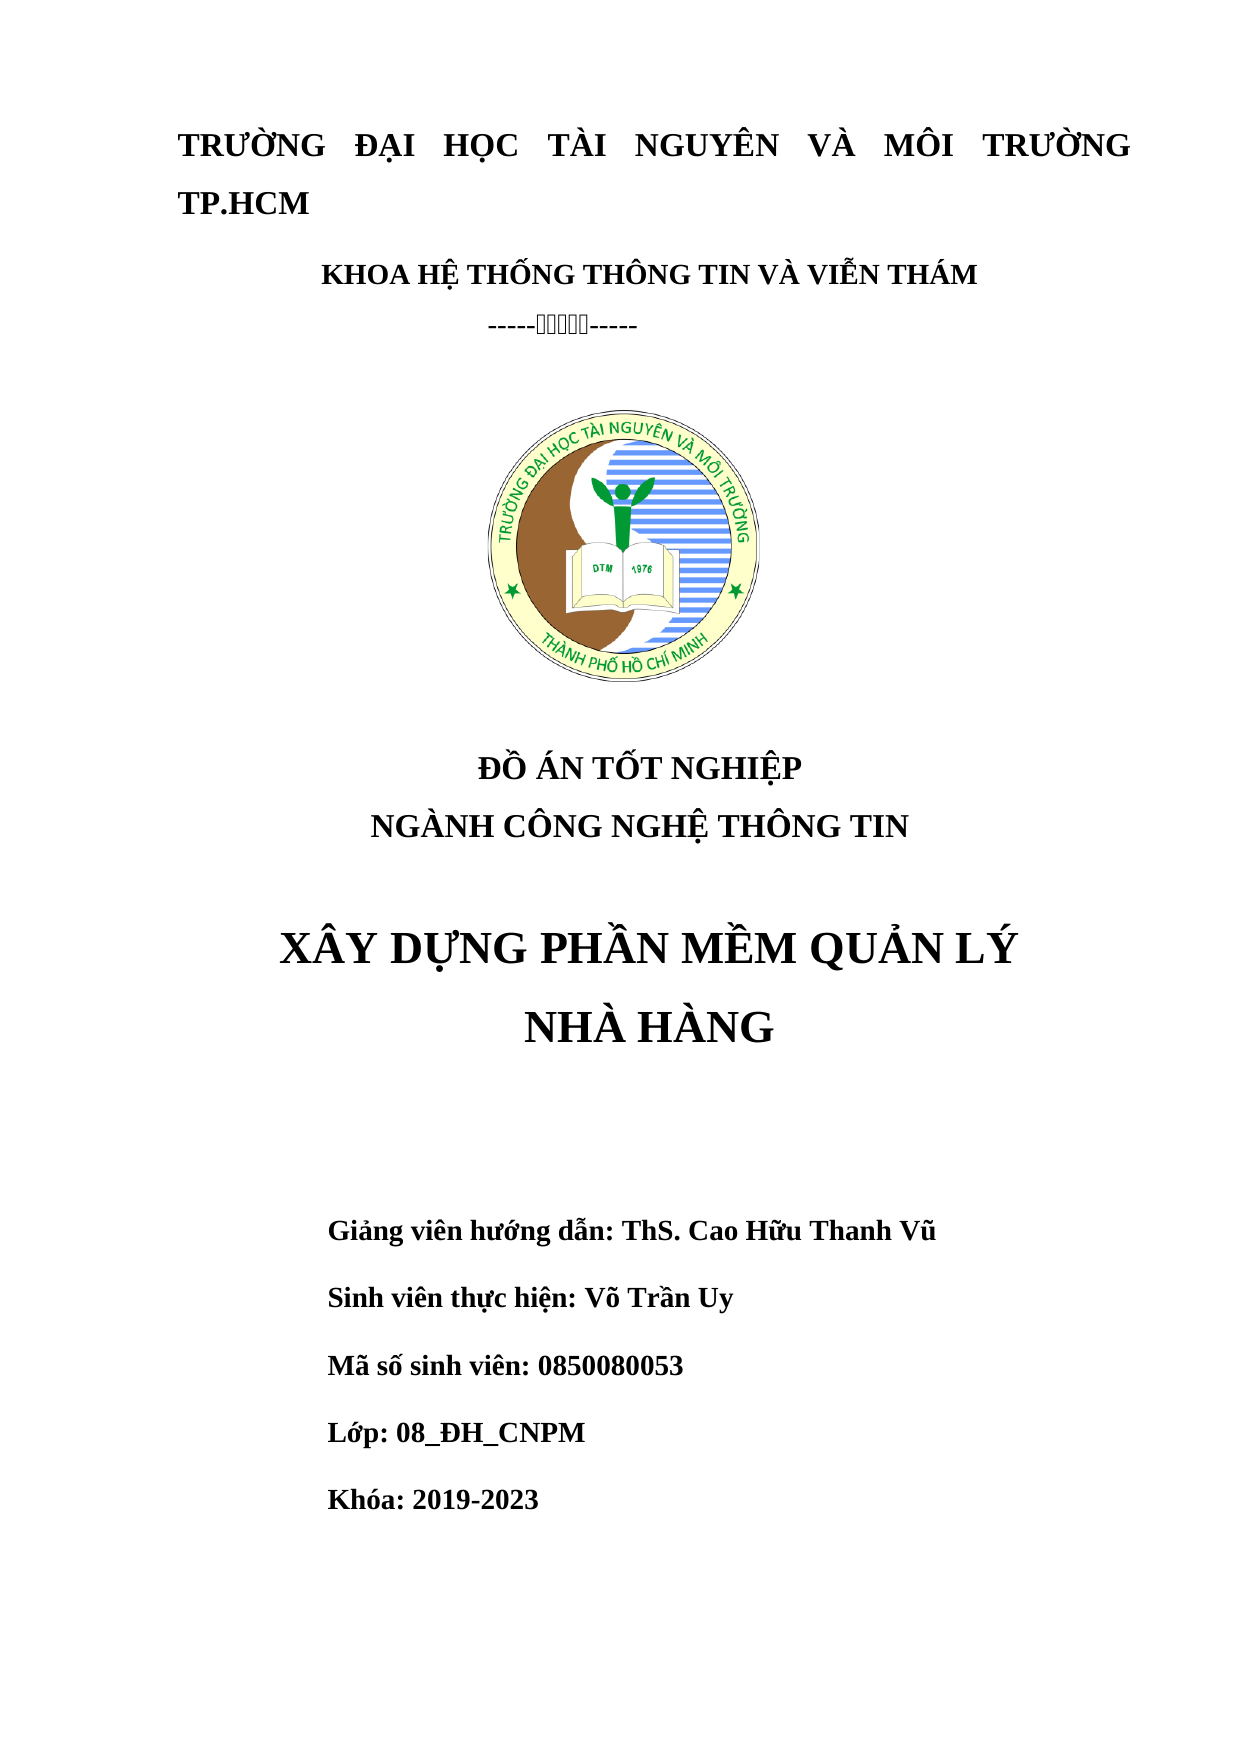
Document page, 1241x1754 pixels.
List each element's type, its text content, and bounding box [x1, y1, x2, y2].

text Lớp: 08_ĐH_CNPM [327, 1415, 1122, 1448]
text Mã số sinh viên: 0850080053 [327, 1348, 1122, 1381]
text TRƯỜNG ĐẠI HỌC TÀI NGUYÊN VÀ MÔI TRƯỜNG TP.HCM [177, 126, 1132, 221]
text Sinh viên thực hiện: Võ Trần Uy [327, 1281, 1122, 1314]
text ĐỒ ÁN TỐT NGHIỆP [177, 748, 1102, 787]
text ---------- [177, 307, 1122, 341]
text Giảng viên hướng dẫn: ThS. Cao Hữu Thanh Vũ [327, 1213, 1122, 1247]
picture [487, 410, 760, 682]
text KHOA HỆ THỐNG THÔNG TIN VÀ VIỄN THÁM [177, 257, 1122, 291]
text XÂY DỰNG PHẦN MỀM QUẢN LÝ [177, 921, 1122, 974]
text NHÀ HÀNG [177, 1000, 1122, 1053]
text Khóa: 2019-2023 [327, 1482, 1122, 1515]
text NGÀNH CÔNG NGHỆ THÔNG TIN [177, 806, 1102, 844]
